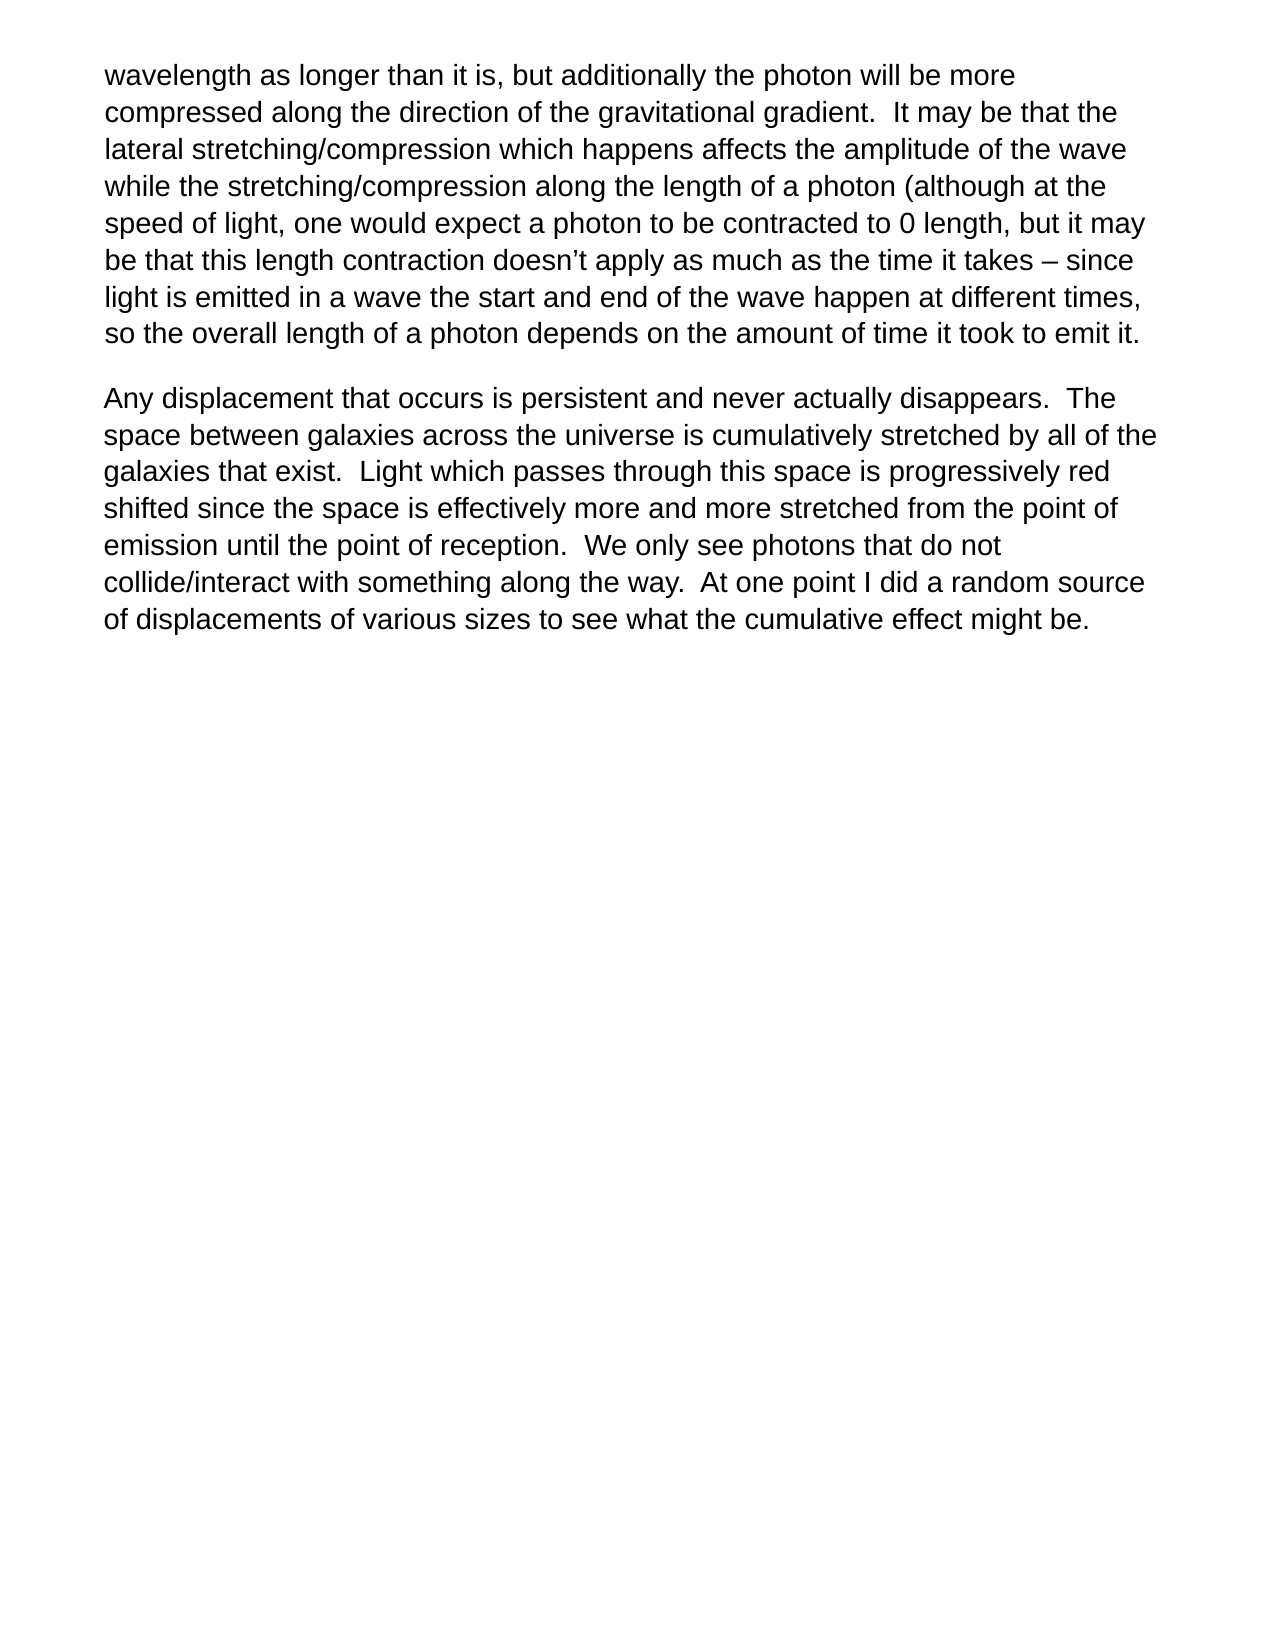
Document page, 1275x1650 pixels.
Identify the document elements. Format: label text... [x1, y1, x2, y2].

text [103, 58, 1172, 350]
text Any displacement that occurs is persistent and never actually disappears. The space between galaxies across the universe is cumulatively stretched by all of the galaxies that exist. Light which passes through this space is progressively red shifted since the space is effectively more and more stretched from the point of emission until the point of reception. We only see photons that do not collide/interact with something along the way. At one point I did a random source of displacements of various sizes to see what the cumulative effect might be. [103, 381, 1172, 635]
